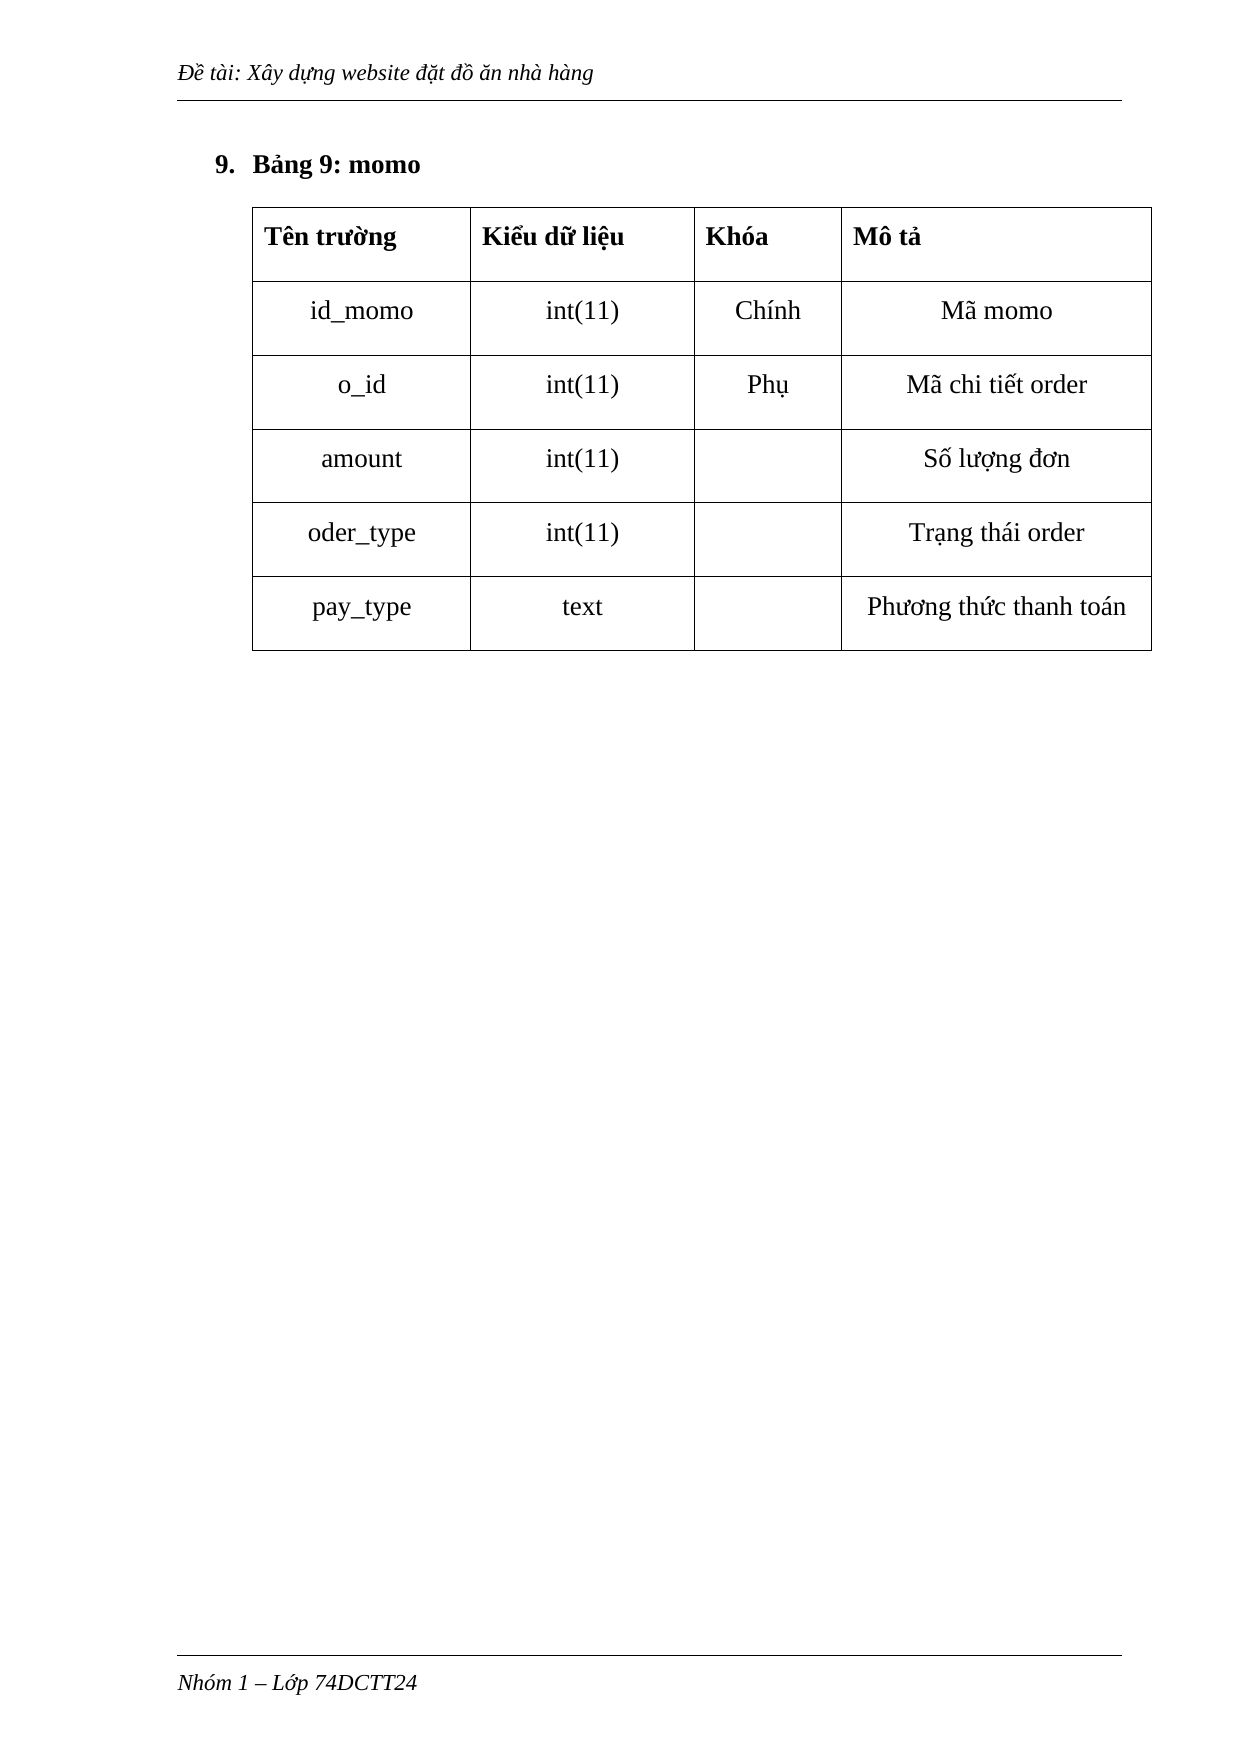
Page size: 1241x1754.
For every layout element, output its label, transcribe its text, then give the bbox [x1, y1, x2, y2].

table_cell Phụ [695, 356, 841, 428]
table_cell Mã chi tiết order [842, 356, 1151, 428]
table_cell oder_type [253, 503, 470, 576]
table_header Mô tả [842, 208, 1151, 281]
table_header Kiểu dữ liệu [471, 208, 694, 281]
table_cell int(11) [471, 430, 694, 502]
table_cell Trạng thái order [842, 503, 1151, 576]
table_cell Chính [695, 282, 841, 354]
table_cell Số lượng đơn [842, 430, 1151, 502]
table_cell int(11) [471, 282, 694, 354]
subtitle Bảng 9: momo [215, 148, 1122, 179]
table_header Khóa [695, 208, 841, 281]
table_cell Phương thức thanh toán [842, 577, 1151, 650]
table_cell int(11) [471, 356, 694, 428]
table_cell o_id [253, 356, 470, 428]
table_cell id_momo [253, 282, 470, 354]
table_cell [695, 430, 841, 502]
table_cell amount [253, 430, 470, 502]
table_cell pay_type [253, 577, 470, 650]
table_header Tên trường [253, 208, 470, 281]
table_cell [695, 503, 841, 576]
table_cell Mã momo [842, 282, 1151, 354]
table_cell text [471, 577, 694, 650]
table_cell int(11) [471, 503, 694, 576]
table_cell [695, 577, 841, 650]
